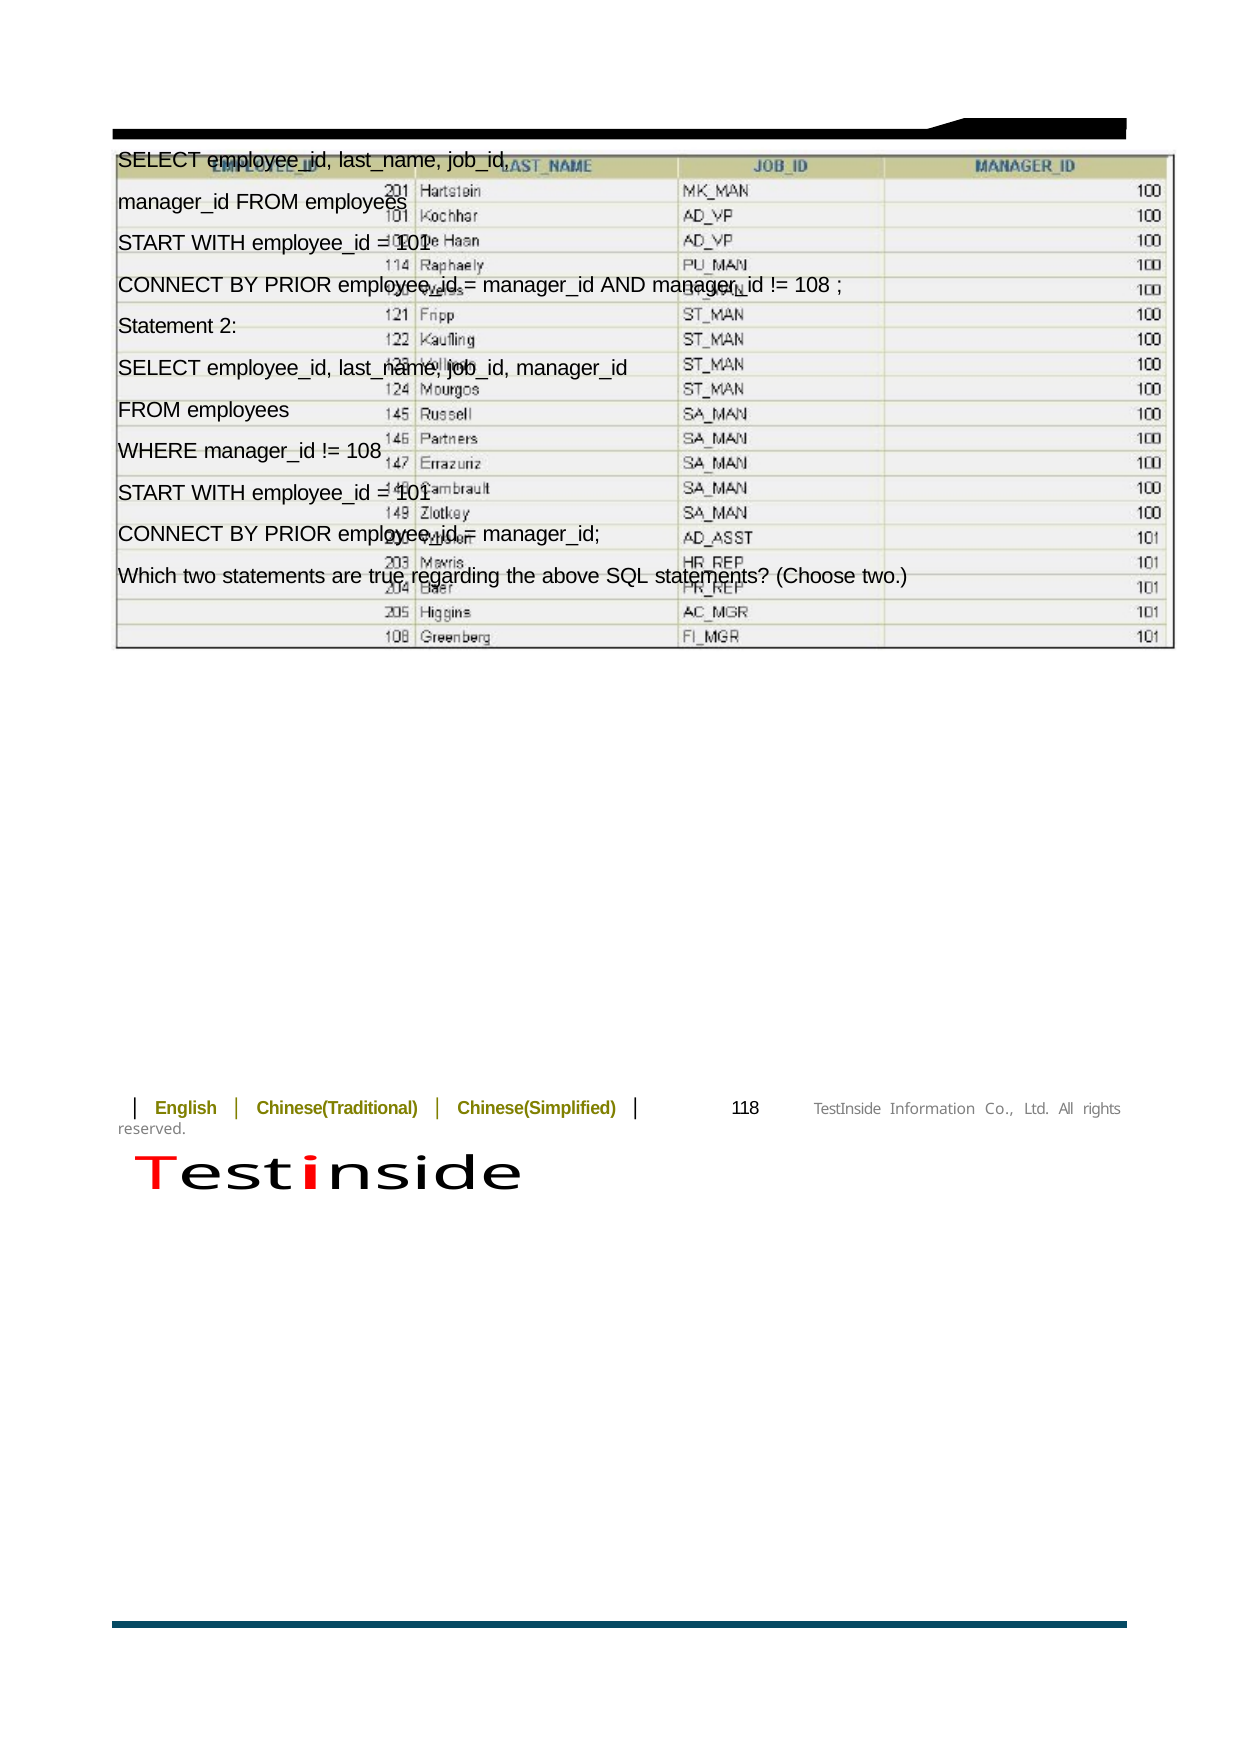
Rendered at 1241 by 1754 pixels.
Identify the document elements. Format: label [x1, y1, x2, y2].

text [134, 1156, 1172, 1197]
picture [110, 147, 1178, 652]
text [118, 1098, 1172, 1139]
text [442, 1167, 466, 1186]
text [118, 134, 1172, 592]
